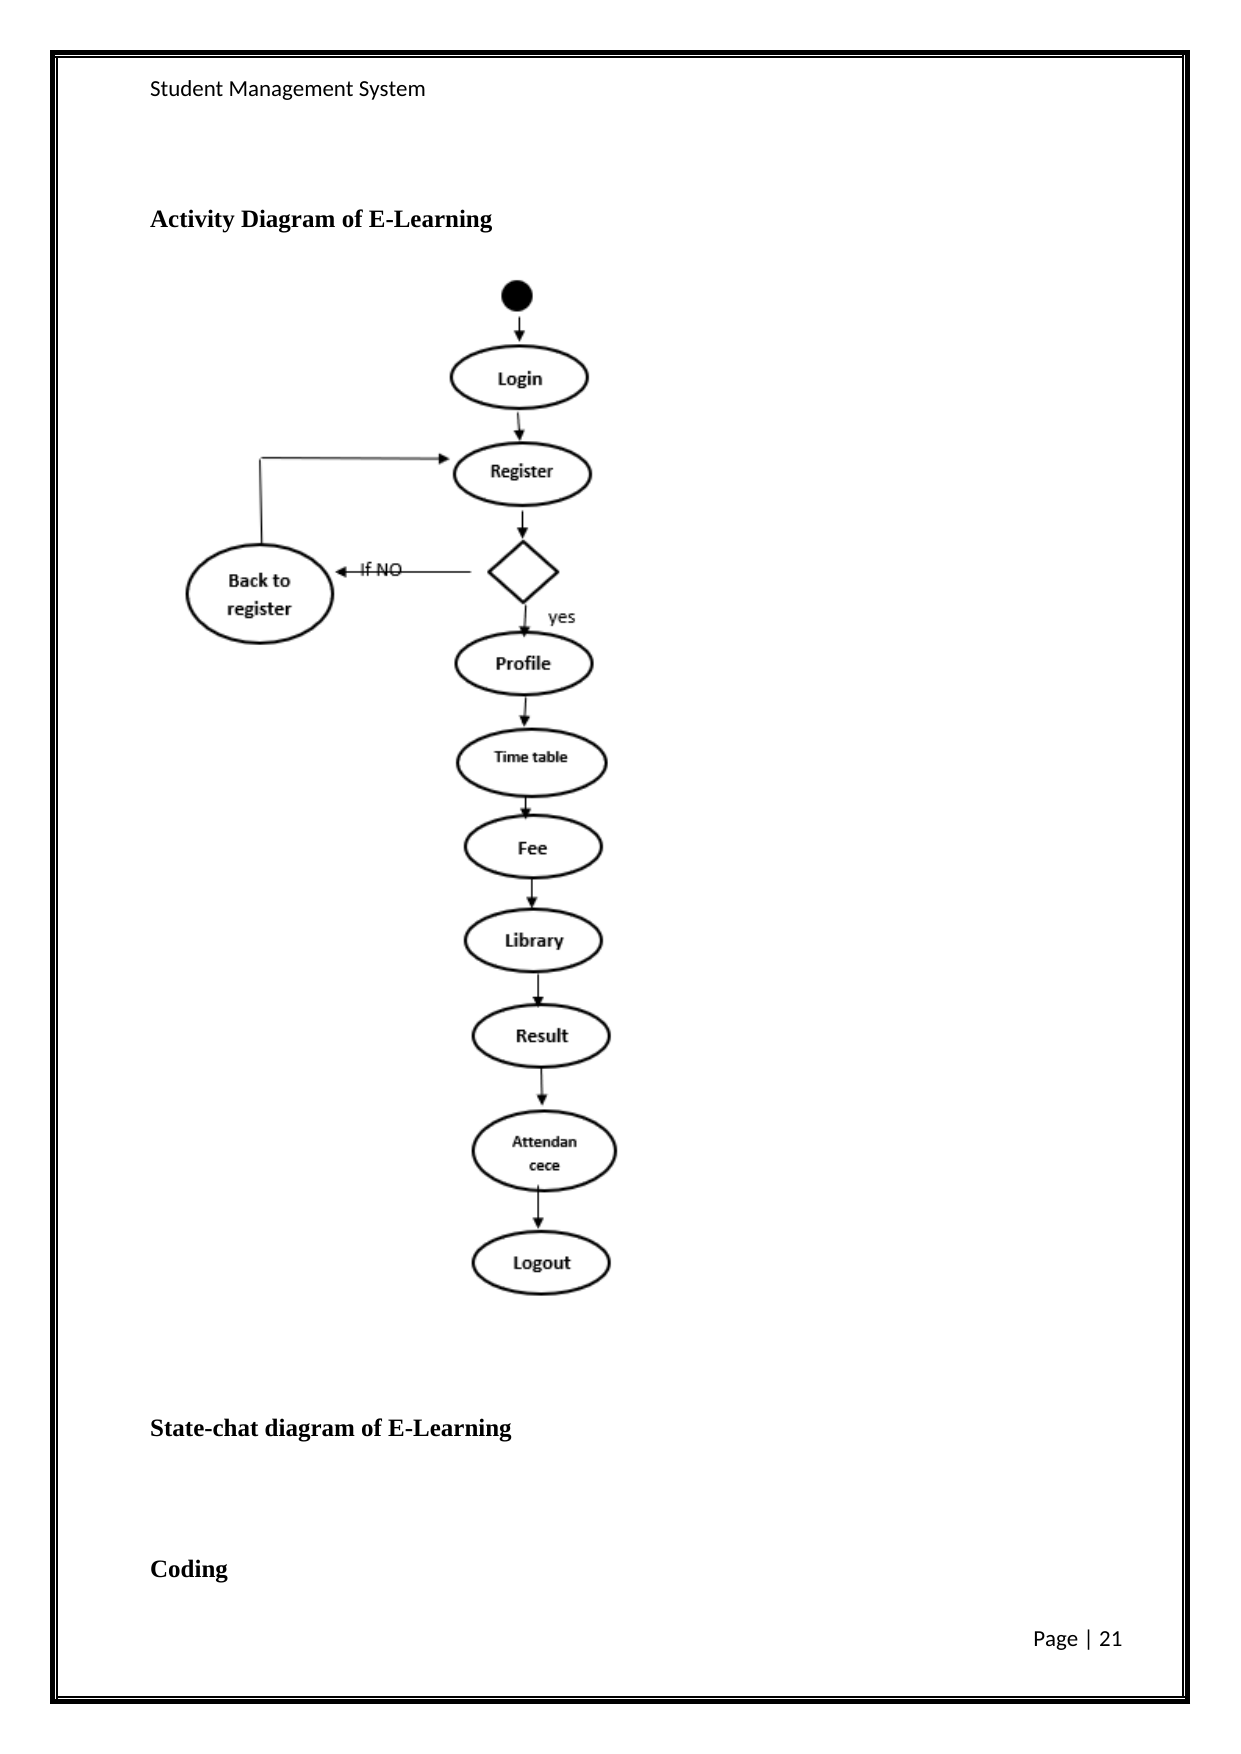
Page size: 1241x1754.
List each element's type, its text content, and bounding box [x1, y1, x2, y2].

picture [150, 257, 944, 1335]
text Activity Diagram of E-Learning [150, 204, 1122, 233]
text State-chat diagram of E-Learning [150, 1413, 1122, 1442]
text Coding [150, 1554, 1122, 1583]
